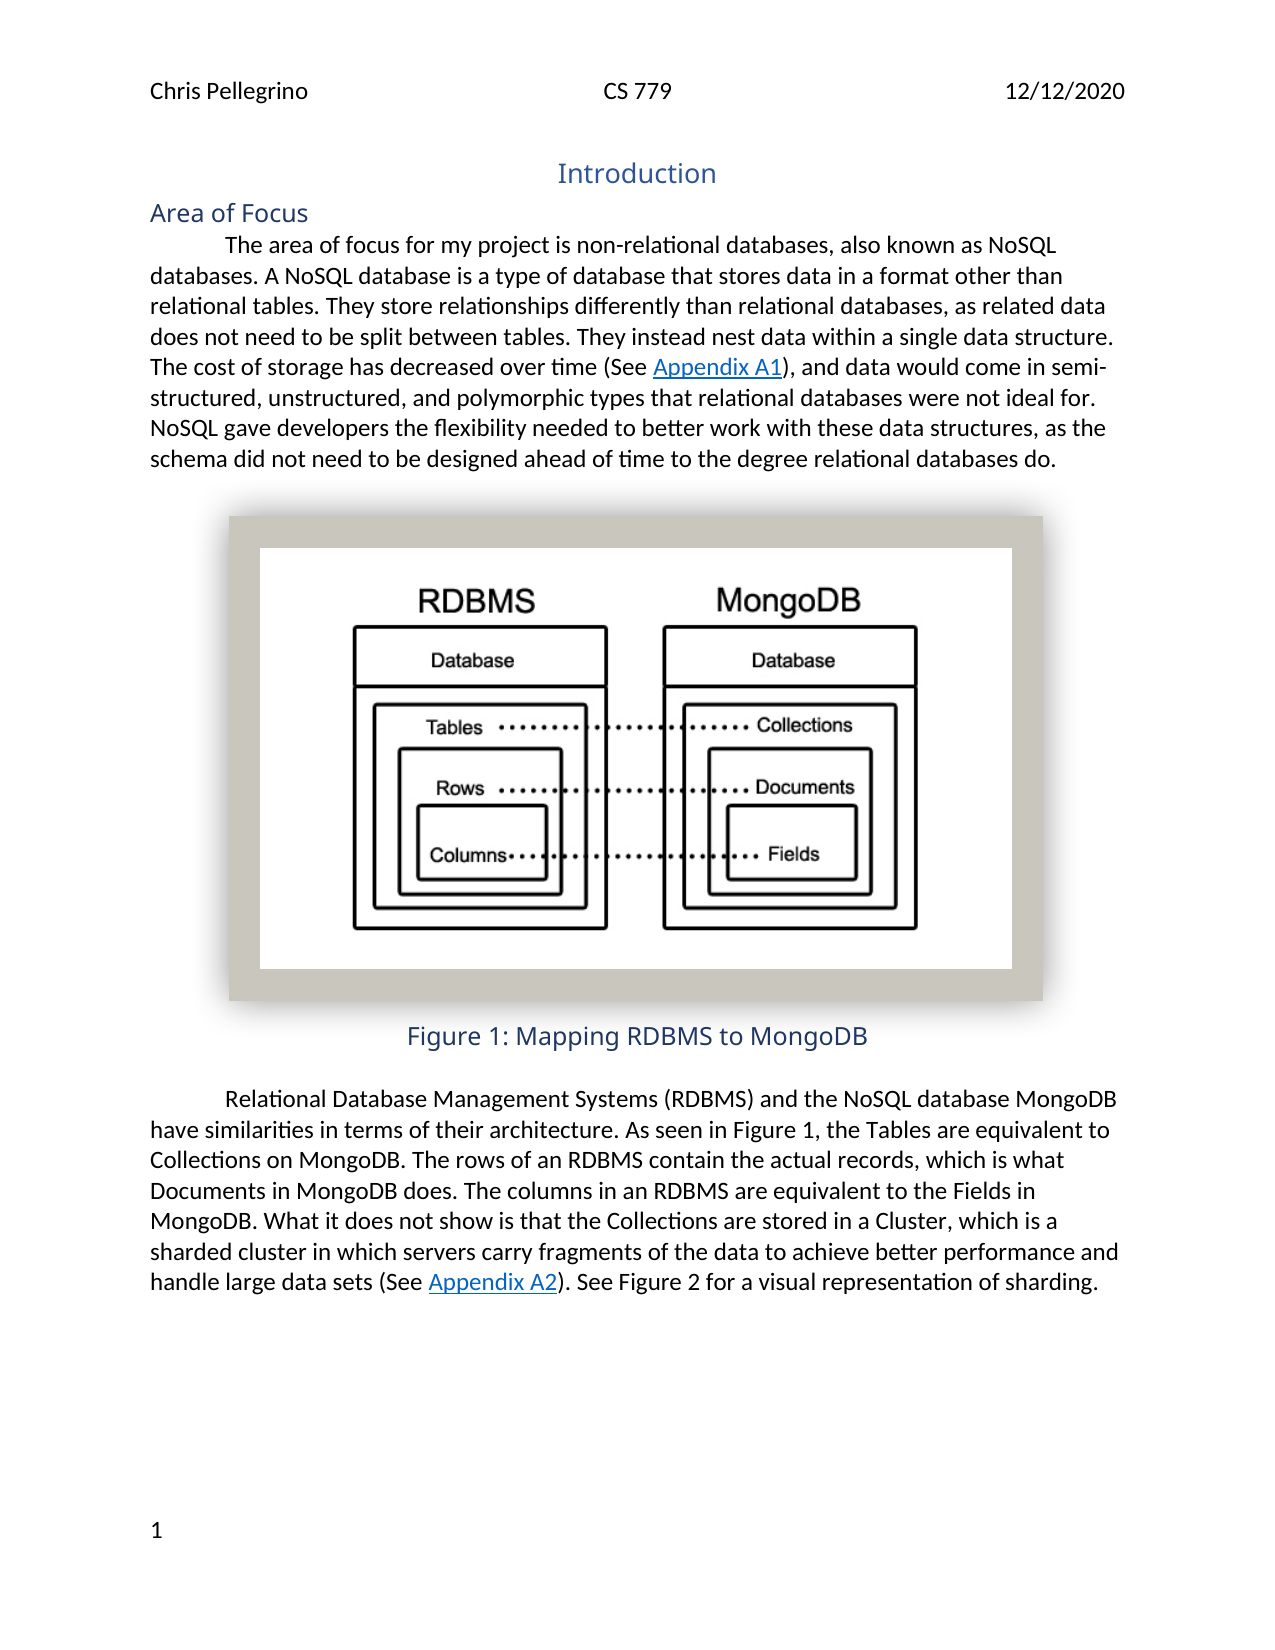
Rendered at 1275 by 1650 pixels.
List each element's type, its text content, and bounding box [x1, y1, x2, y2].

text Relational Database Management Systems (RDBMS) and the NoSQL database MongoDB have similarities in terms of their architecture. As seen in Figure 1, the Tables are equivalent to Collections on MongoDB. The rows of an RDBMS contain the actual records, which is what Documents in MongoDB does. The columns in an RDBMS are equivalent to the Fields in MongoDB. What it does not show is that the Collections are stored in a Cluster, which is a sharded cluster in which servers carry fragments of the data to achieve better performance and handle large data sets (See Appendix A2). See Figure 2 for a visual representation of sharding. [150, 1083, 1125, 1297]
picture [260, 548, 1012, 969]
subtitle Introduction [150, 154, 1125, 191]
subtitle Area of Focus [150, 195, 1125, 229]
text The area of focus for my project is non-relational databases, also known as NoSQL databases. A NoSQL database is a type of database that stores data in a format other than relational tables. They store relationships differently than relational databases, as related data does not need to be split between tables. They instead nest data within a single data structure. The cost of storage has decreased over time (See Appendix A1), and data would come in semi-structured, unstructured, and polymorphic types that relational databases were not ideal for. NoSQL gave developers the flexibility needed to better work with these data structures, as the schema did not need to be designed ahead of time to the degree relational databases do. [150, 229, 1125, 473]
